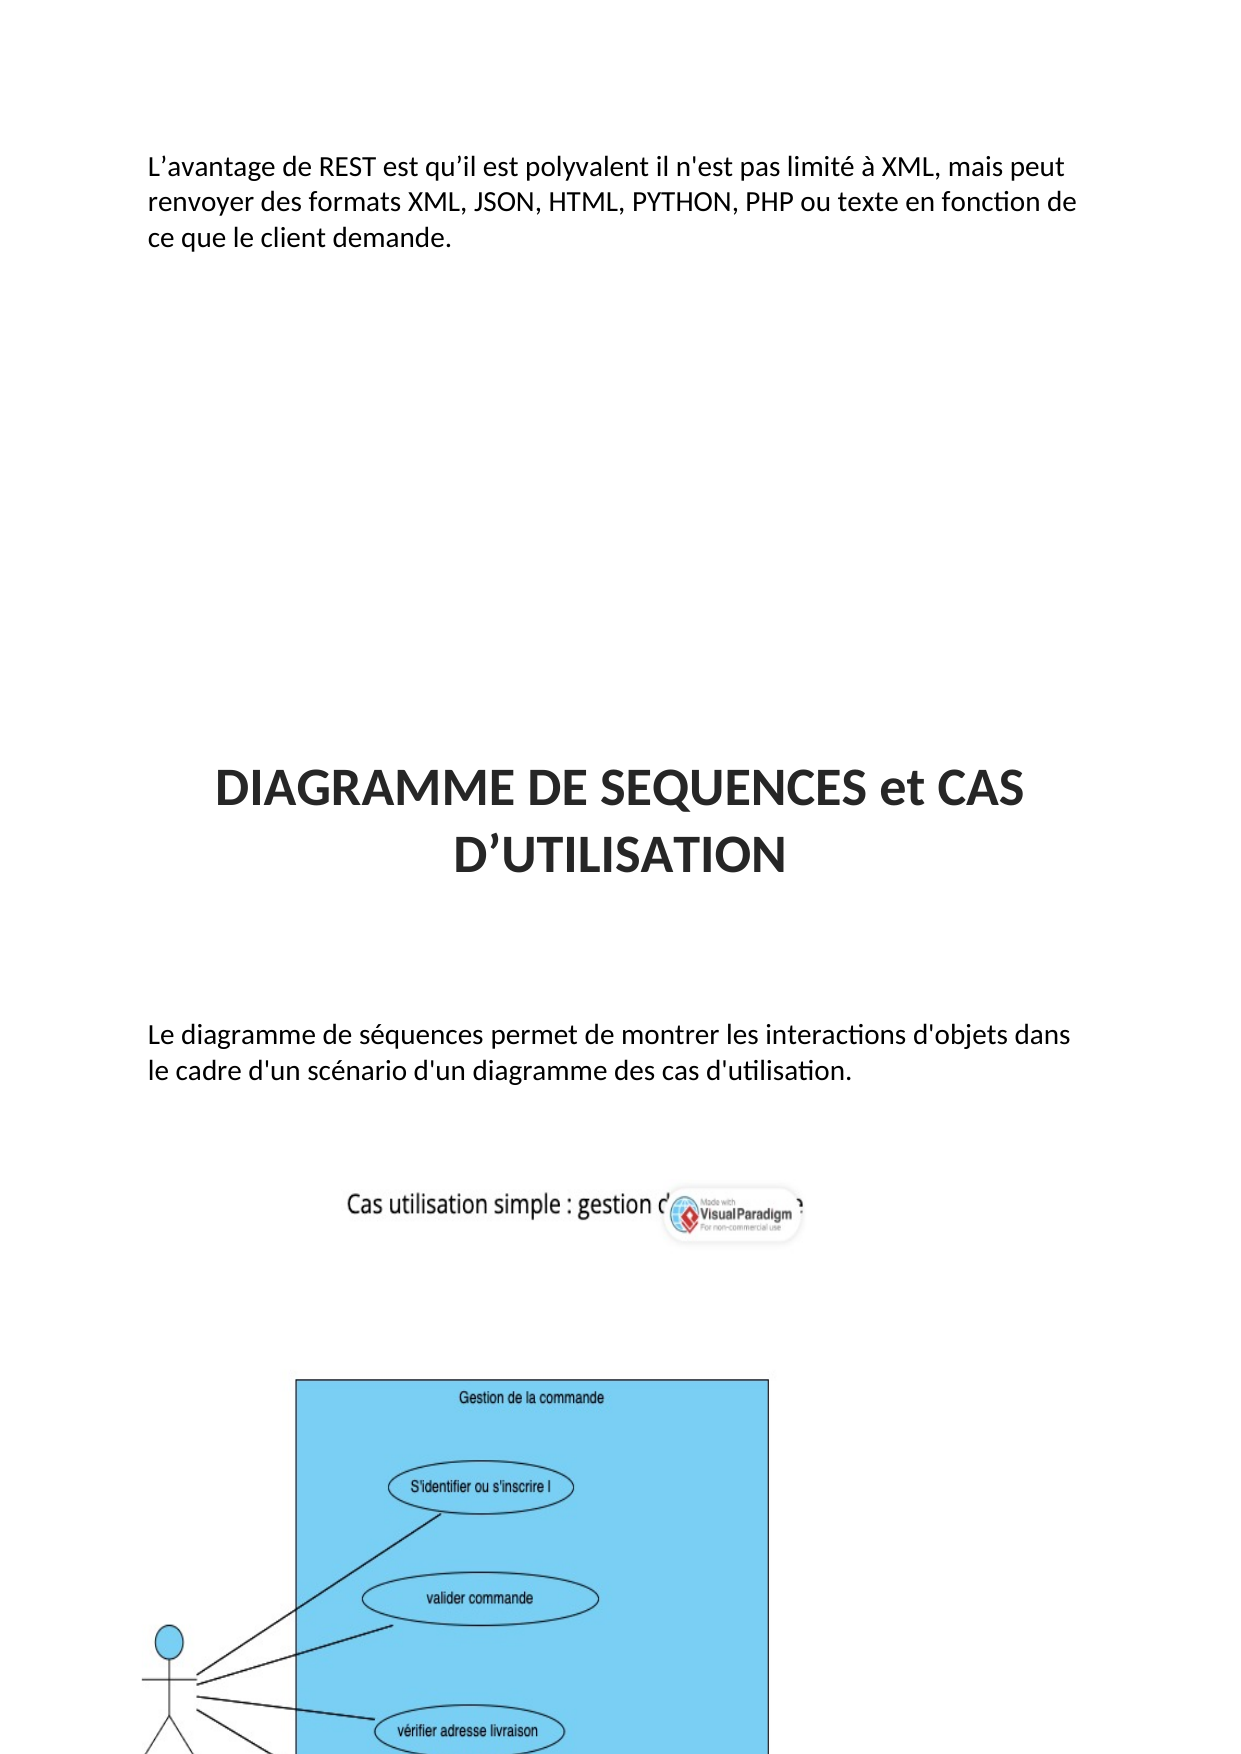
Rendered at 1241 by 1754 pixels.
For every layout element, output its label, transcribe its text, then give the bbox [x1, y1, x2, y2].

text DIAGRAMME DE SEQUENCES et CAS D’UTILISATION [148, 753, 1093, 886]
text L’avantage de REST est qu’il est polyvalent il n'est pas limité à XML, mais peut renvoyer des formats XML, JSON, HTML, PYTHON, PHP ou texte en fonction de ce que le client demande. [148, 148, 1093, 254]
text Le diagramme de séquences permet de montrer les interactions d'objets dans le cadre d'un scénario d'un diagramme des cas d'utilisation. [148, 1016, 1093, 1118]
picture [141, 1179, 807, 1754]
